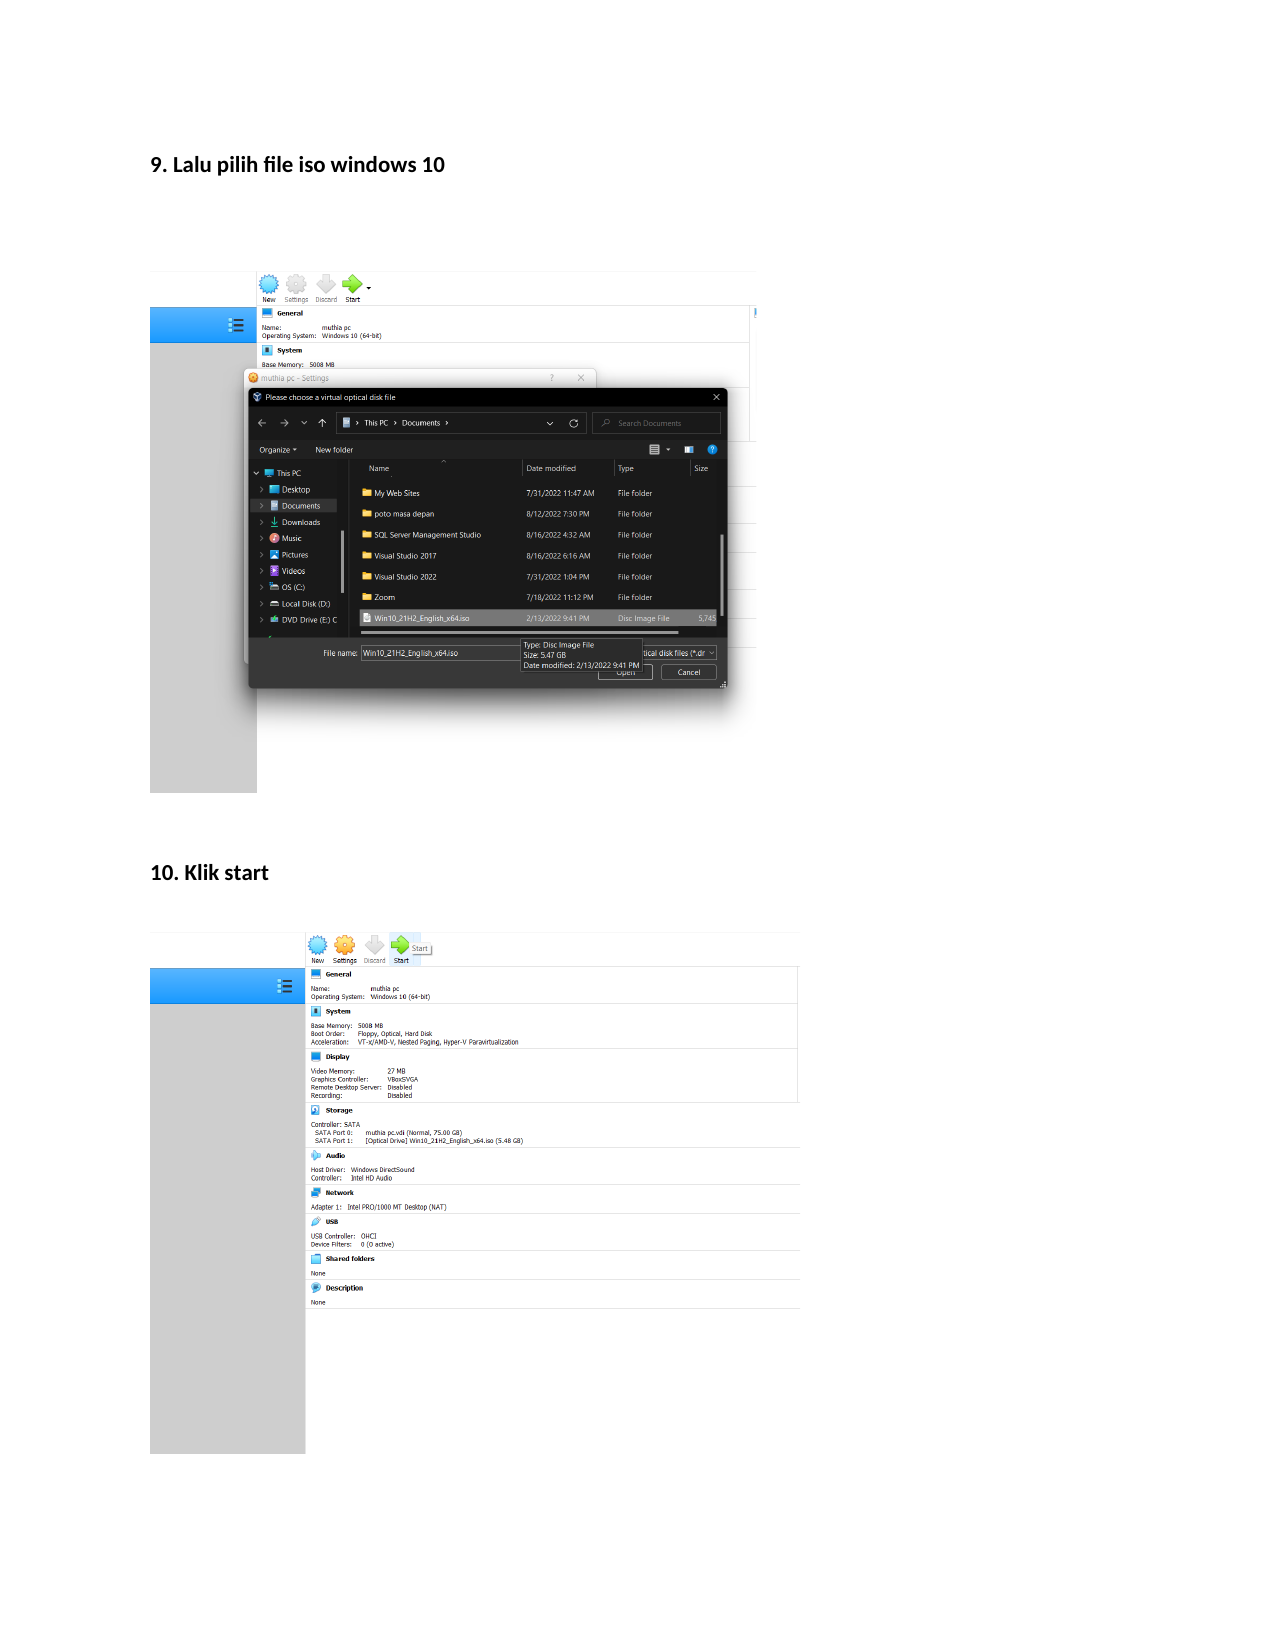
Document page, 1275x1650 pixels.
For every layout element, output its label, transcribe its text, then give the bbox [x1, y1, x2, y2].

picture [150, 243, 757, 793]
text 9. Lalu pilih file iso windows 10 [150, 150, 1125, 178]
picture [150, 904, 800, 1454]
text 10. Klik start [150, 858, 1125, 886]
